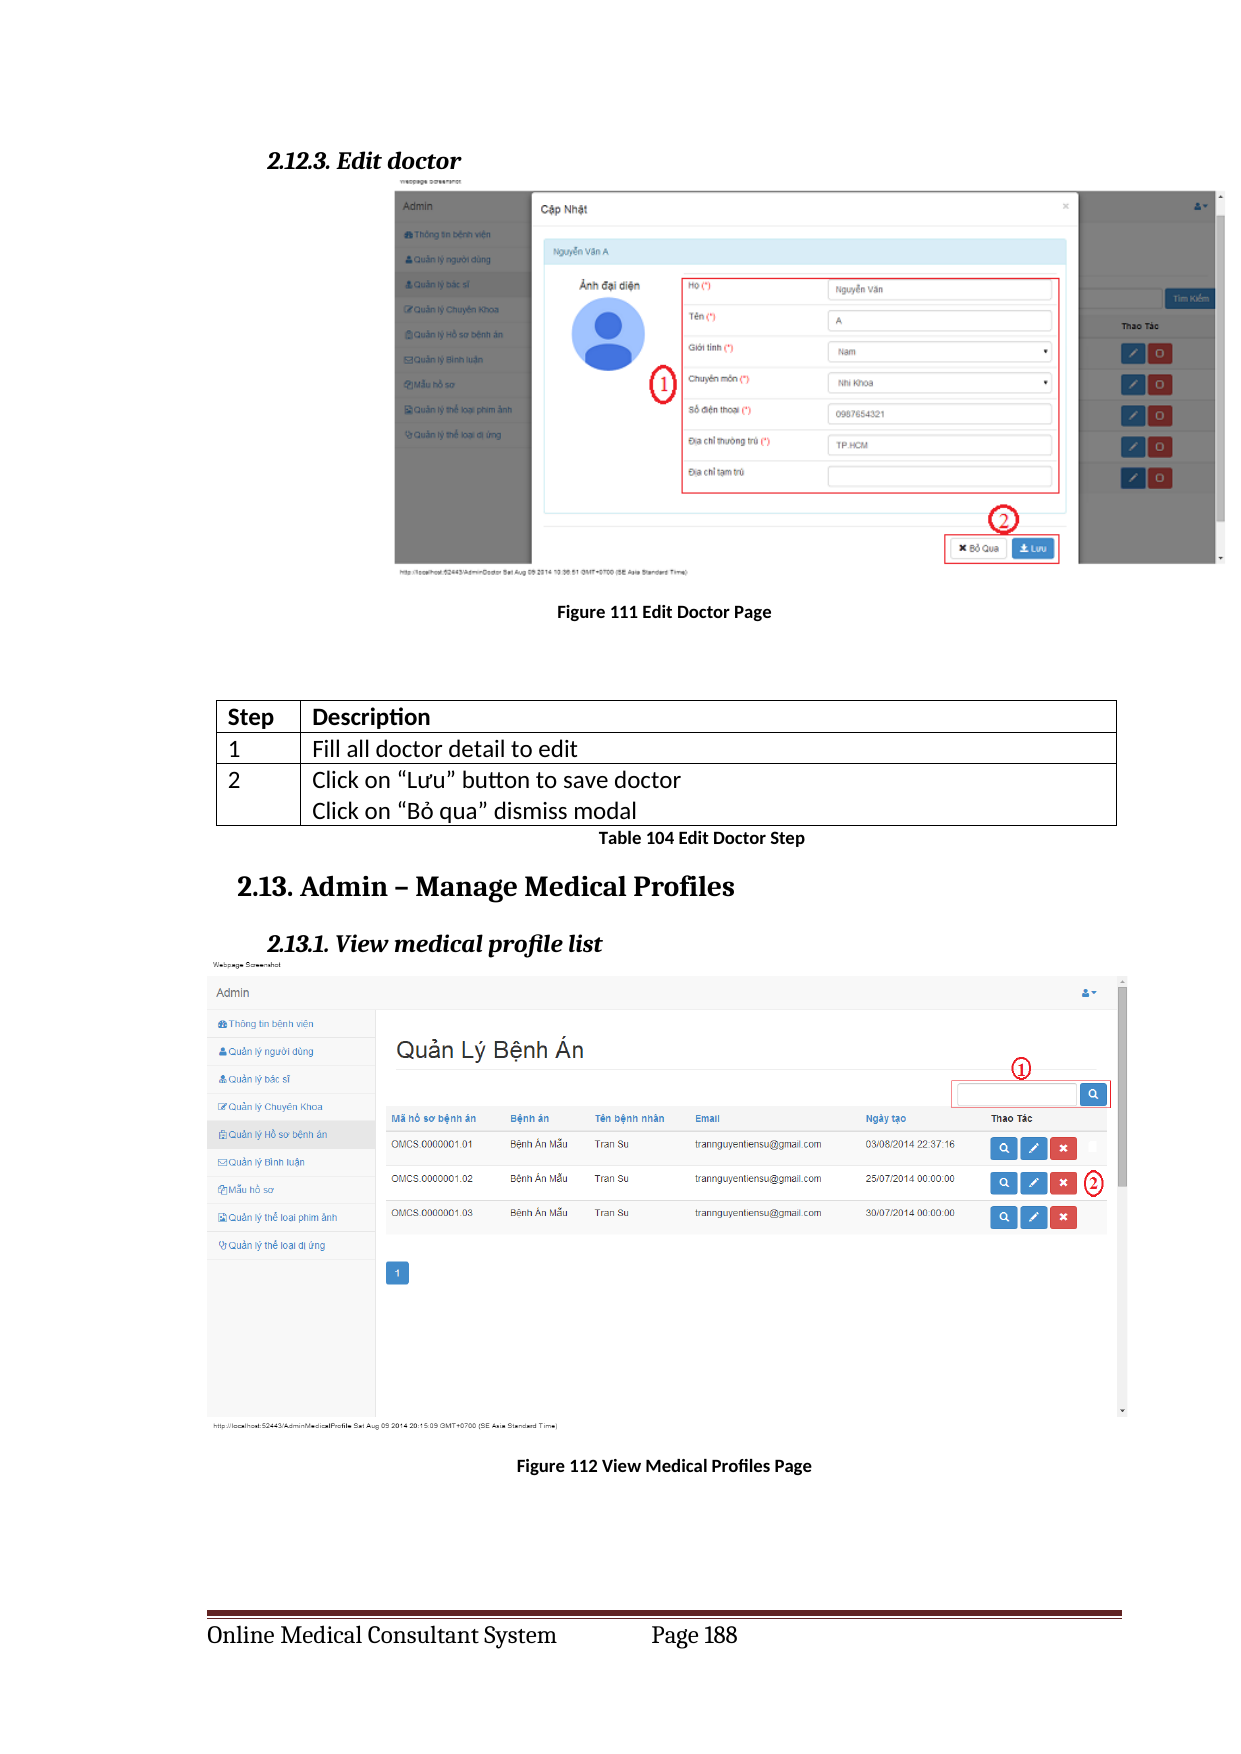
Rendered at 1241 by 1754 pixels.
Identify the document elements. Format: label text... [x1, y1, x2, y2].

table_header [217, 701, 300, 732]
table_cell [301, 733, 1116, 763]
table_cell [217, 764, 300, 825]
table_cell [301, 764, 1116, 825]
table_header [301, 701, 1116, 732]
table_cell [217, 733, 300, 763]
subtitle View medical profile list [267, 929, 1122, 958]
subtitle Edit doctor [267, 147, 1122, 176]
picture [207, 962, 1128, 1430]
subtitle Admin – Manage Medical Profiles [237, 870, 1122, 904]
picture [394, 180, 1226, 576]
